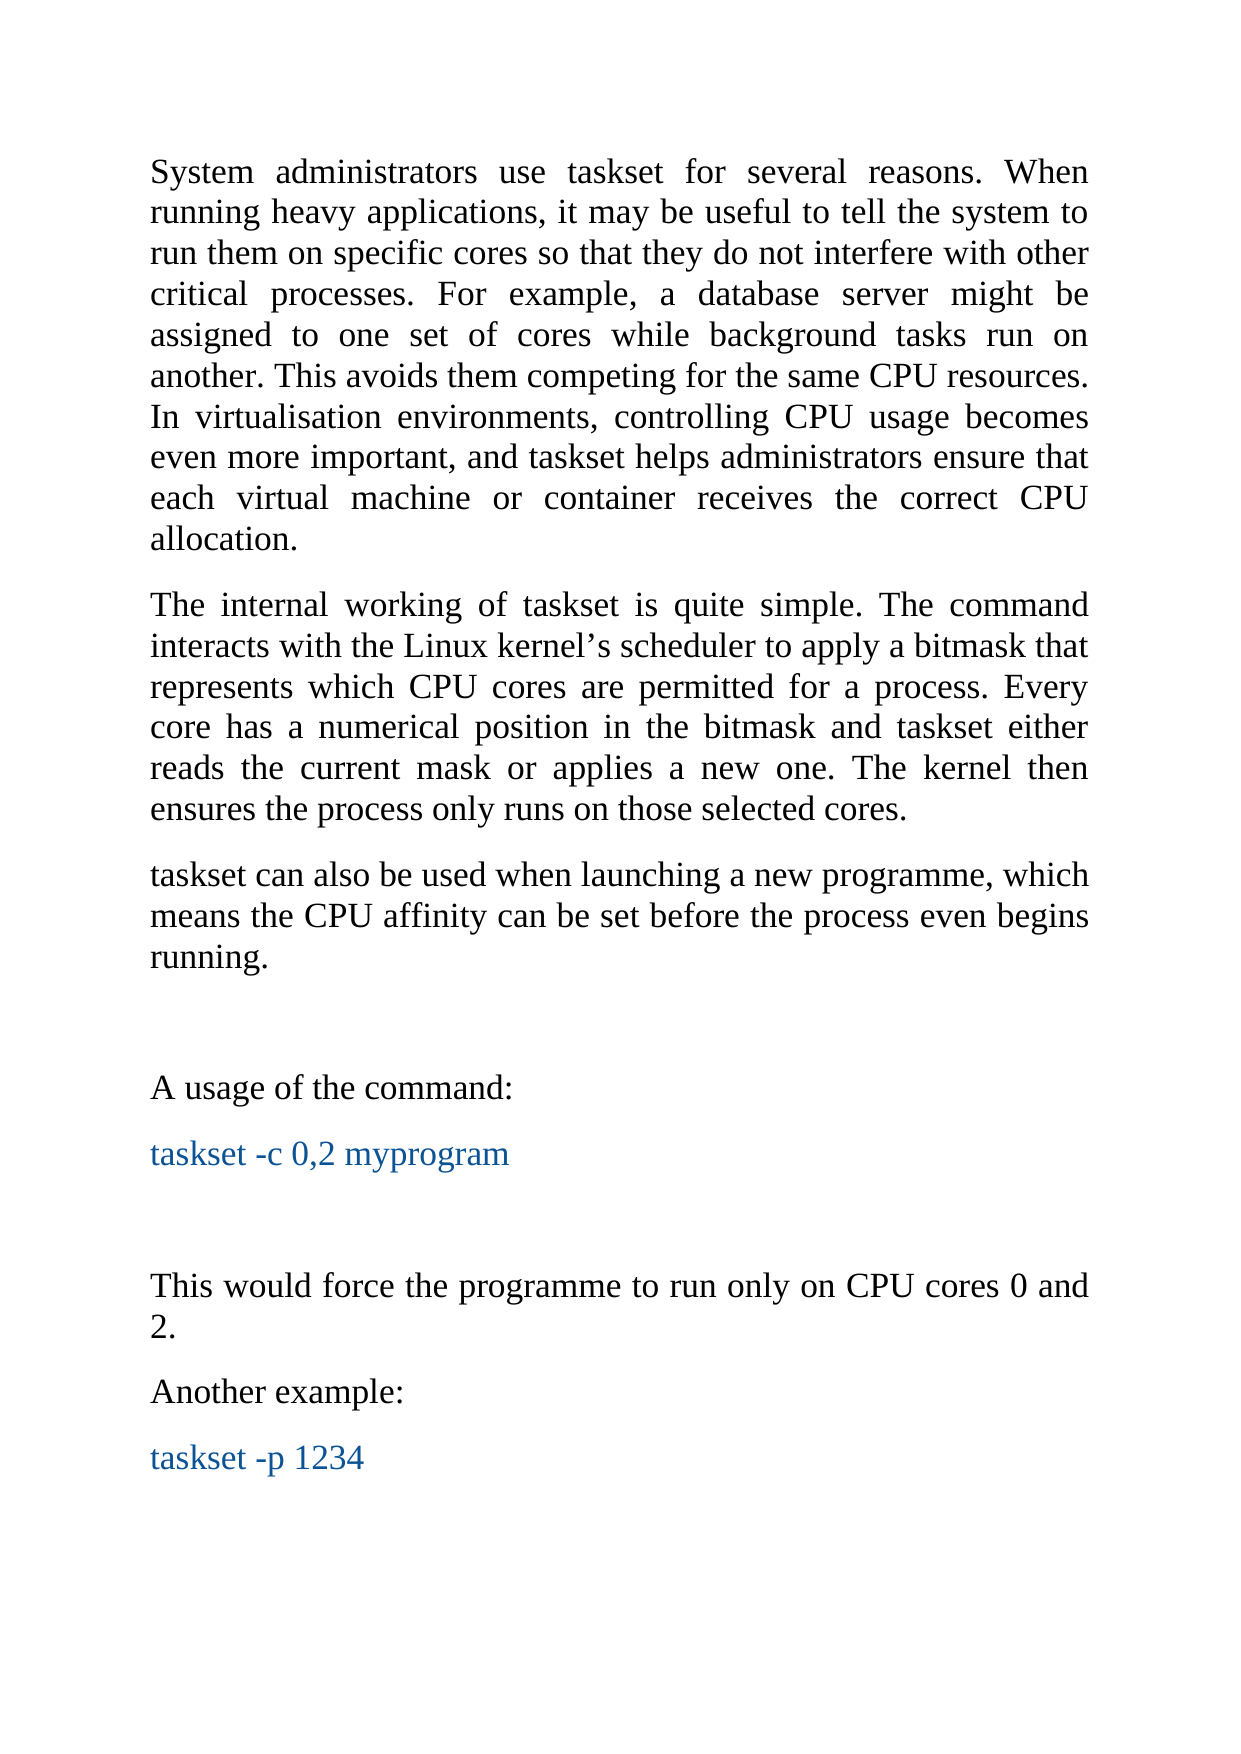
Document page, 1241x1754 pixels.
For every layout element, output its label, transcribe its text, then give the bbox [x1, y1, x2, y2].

text taskset -c 0,2 myprogram [150, 1132, 1090, 1173]
text This would force the programme to run only on CPU cores 0 and 2. [150, 1264, 1090, 1346]
text Another example: [150, 1371, 1090, 1412]
text A usage of the command: [150, 1067, 1090, 1107]
text The internal working of taskset is quite simple. The command interacts with the Linux kernel’s scheduler to apply a bitmask that represents which CPU cores are permitted for a process. Every core has a numerical position in the bitmask and taskset either reads the current mask or applies a new one. The kernel then ensures the process only runs on those selected cores. [150, 583, 1090, 828]
text taskset can also be used when launching a new programme, which means the CPU affinity can be set before the process even begins running. [150, 853, 1090, 976]
text taskset -p 1234 [150, 1437, 1090, 1477]
text System administrators use taskset for several reasons. When running heavy applications, it may be useful to tell the system to run them on specific cores so that they do not interfere with other critical processes. For example, a database server might be assigned to one set of cores while background tasks run on another. This avoids them competing for the same CPU resources. In virtualisation environments, controlling CPU usage becomes even more important, and taskset helps administrators ensure that each virtual machine or container receives the correct CPU allocation. [150, 150, 1090, 558]
